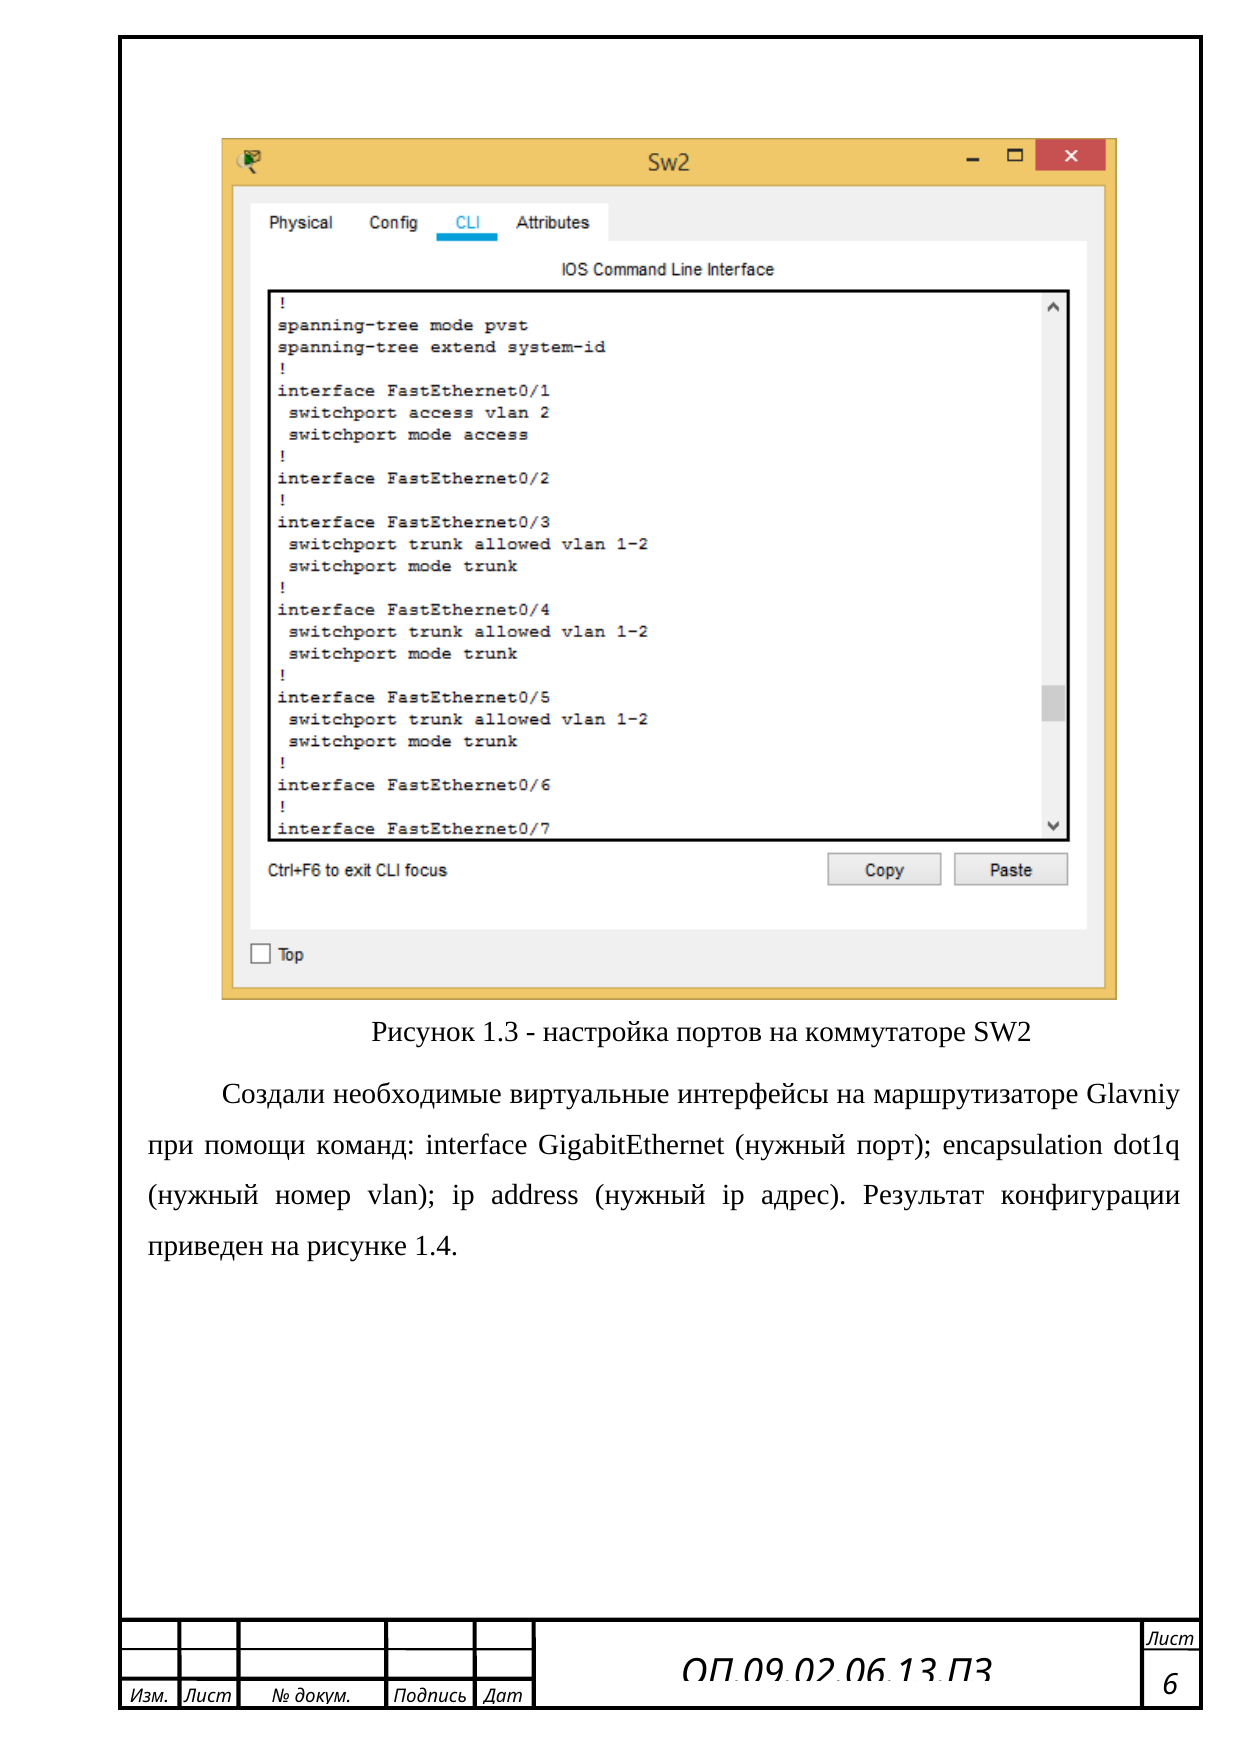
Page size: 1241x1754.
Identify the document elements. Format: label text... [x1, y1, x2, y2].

picture [221, 138, 1117, 1000]
text Создали необходимые виртуальные интерфейсы на маршрутизаторе Glavniy при помощи команд: interface GigabitEthernet (нужный порт); encapsulation dot1q (нужный номер vlan); ip address (нужный ip адрес). Результат конфигурации приведен на рисунке 1.4. [148, 1077, 1181, 1261]
text Рисунок 1.3 - настройка портов на коммутаторе SW2 [148, 1014, 1181, 1047]
